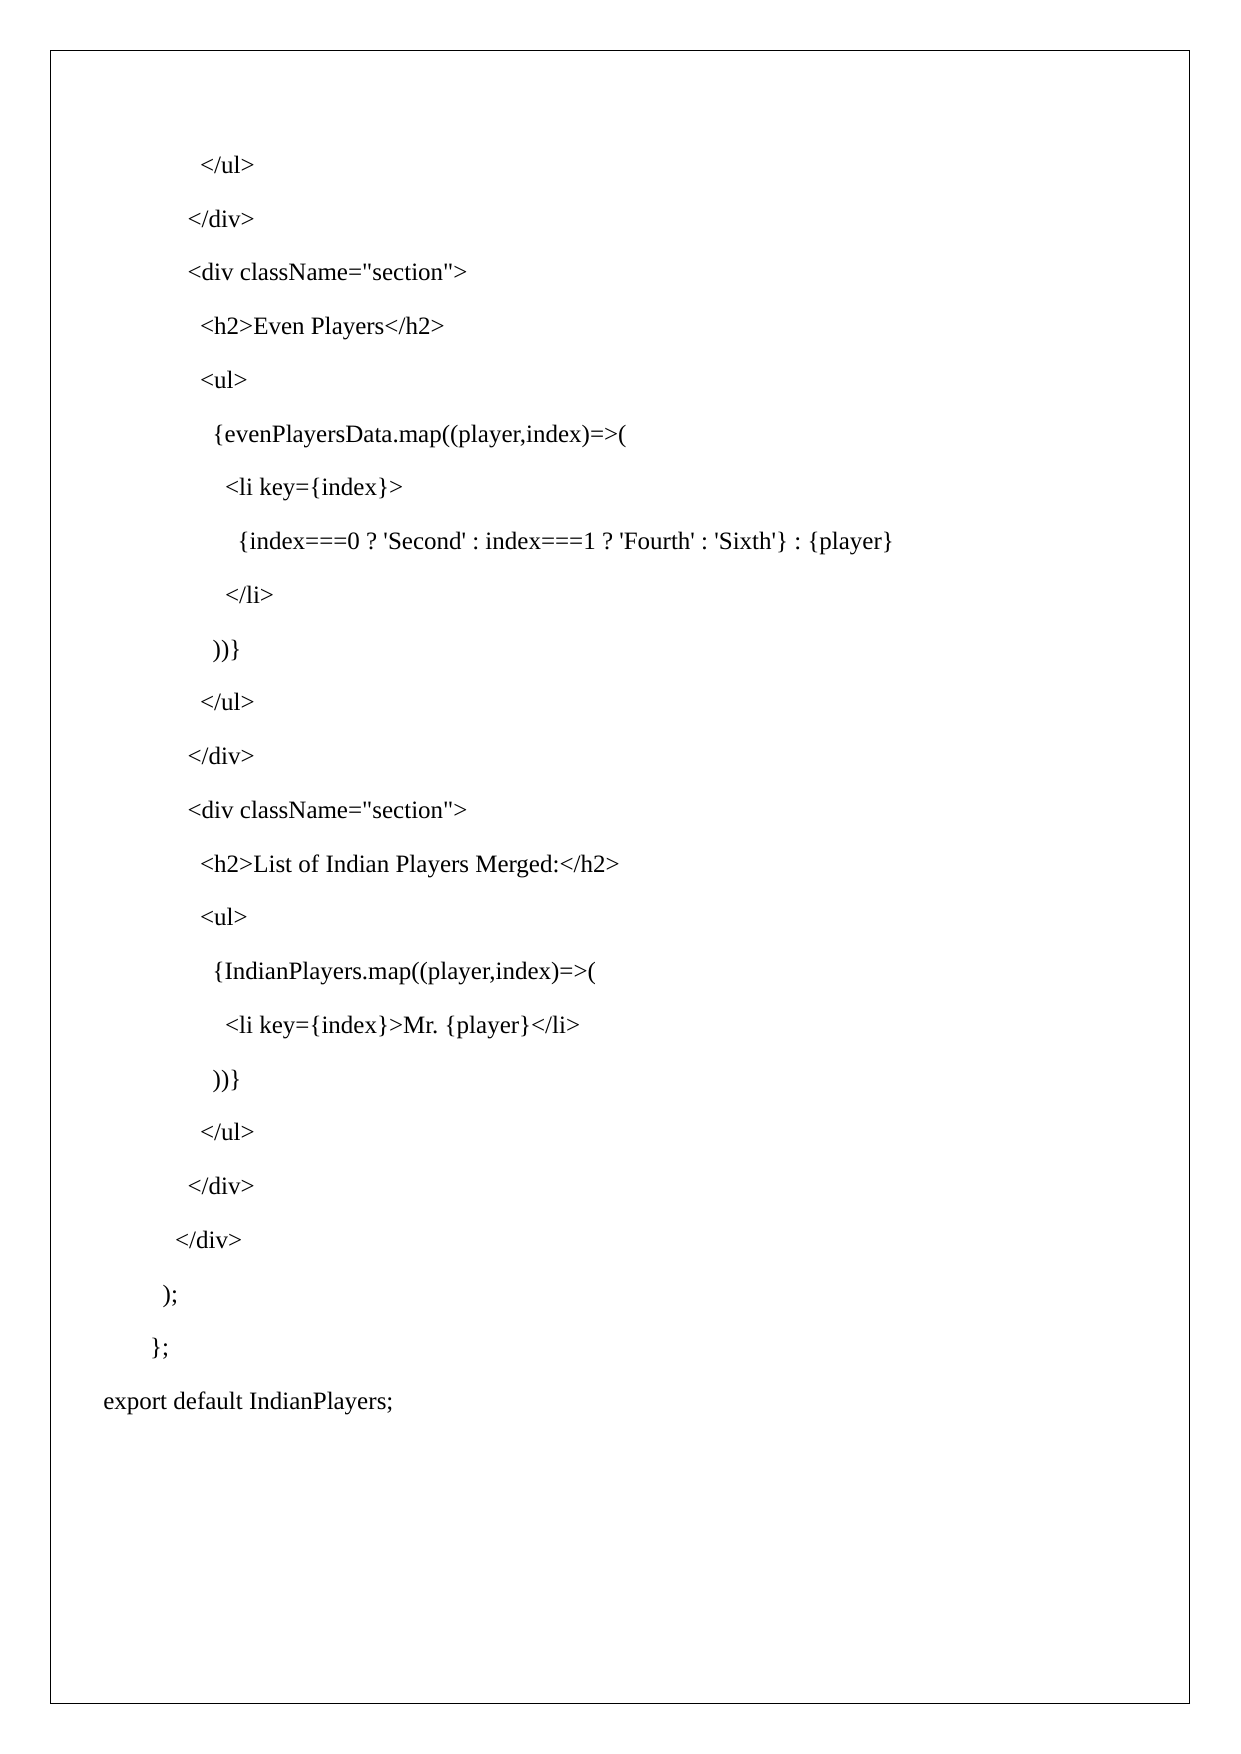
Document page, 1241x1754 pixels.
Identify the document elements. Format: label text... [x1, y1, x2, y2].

text ))} [150, 1064, 1090, 1092]
text </div> [150, 1225, 1090, 1254]
text <h2>List of Indian Players Merged:</h2> [150, 849, 1090, 877]
text <li key={index}> [150, 472, 1090, 501]
text <div className="section"> [150, 257, 1090, 286]
text {evenPlayersData.map((player,index)=>( [150, 419, 1090, 447]
text export default IndianPlayers; [66, 1386, 1090, 1415]
text </ul> [150, 687, 1090, 716]
text ); [150, 1279, 1090, 1307]
text </div> [150, 741, 1090, 770]
text <ul> [150, 365, 1090, 394]
text {index===0 ? 'Second' : index===1 ? 'Fourth' : 'Sixth'} : {player} [150, 526, 1090, 555]
text </div> [150, 204, 1090, 232]
text </li> [150, 580, 1090, 609]
text <li key={index}>Mr. {player}</li> [150, 1010, 1090, 1039]
text </ul> [150, 150, 1090, 179]
text </div> [150, 1171, 1090, 1200]
text {IndianPlayers.map((player,index)=>( [150, 956, 1090, 985]
text <h2>Even Players</h2> [150, 311, 1090, 340]
text </ul> [150, 1117, 1090, 1146]
text ))} [150, 634, 1090, 662]
text <div className="section"> [150, 795, 1090, 824]
text <ul> [150, 902, 1090, 931]
text }; [150, 1332, 1090, 1361]
